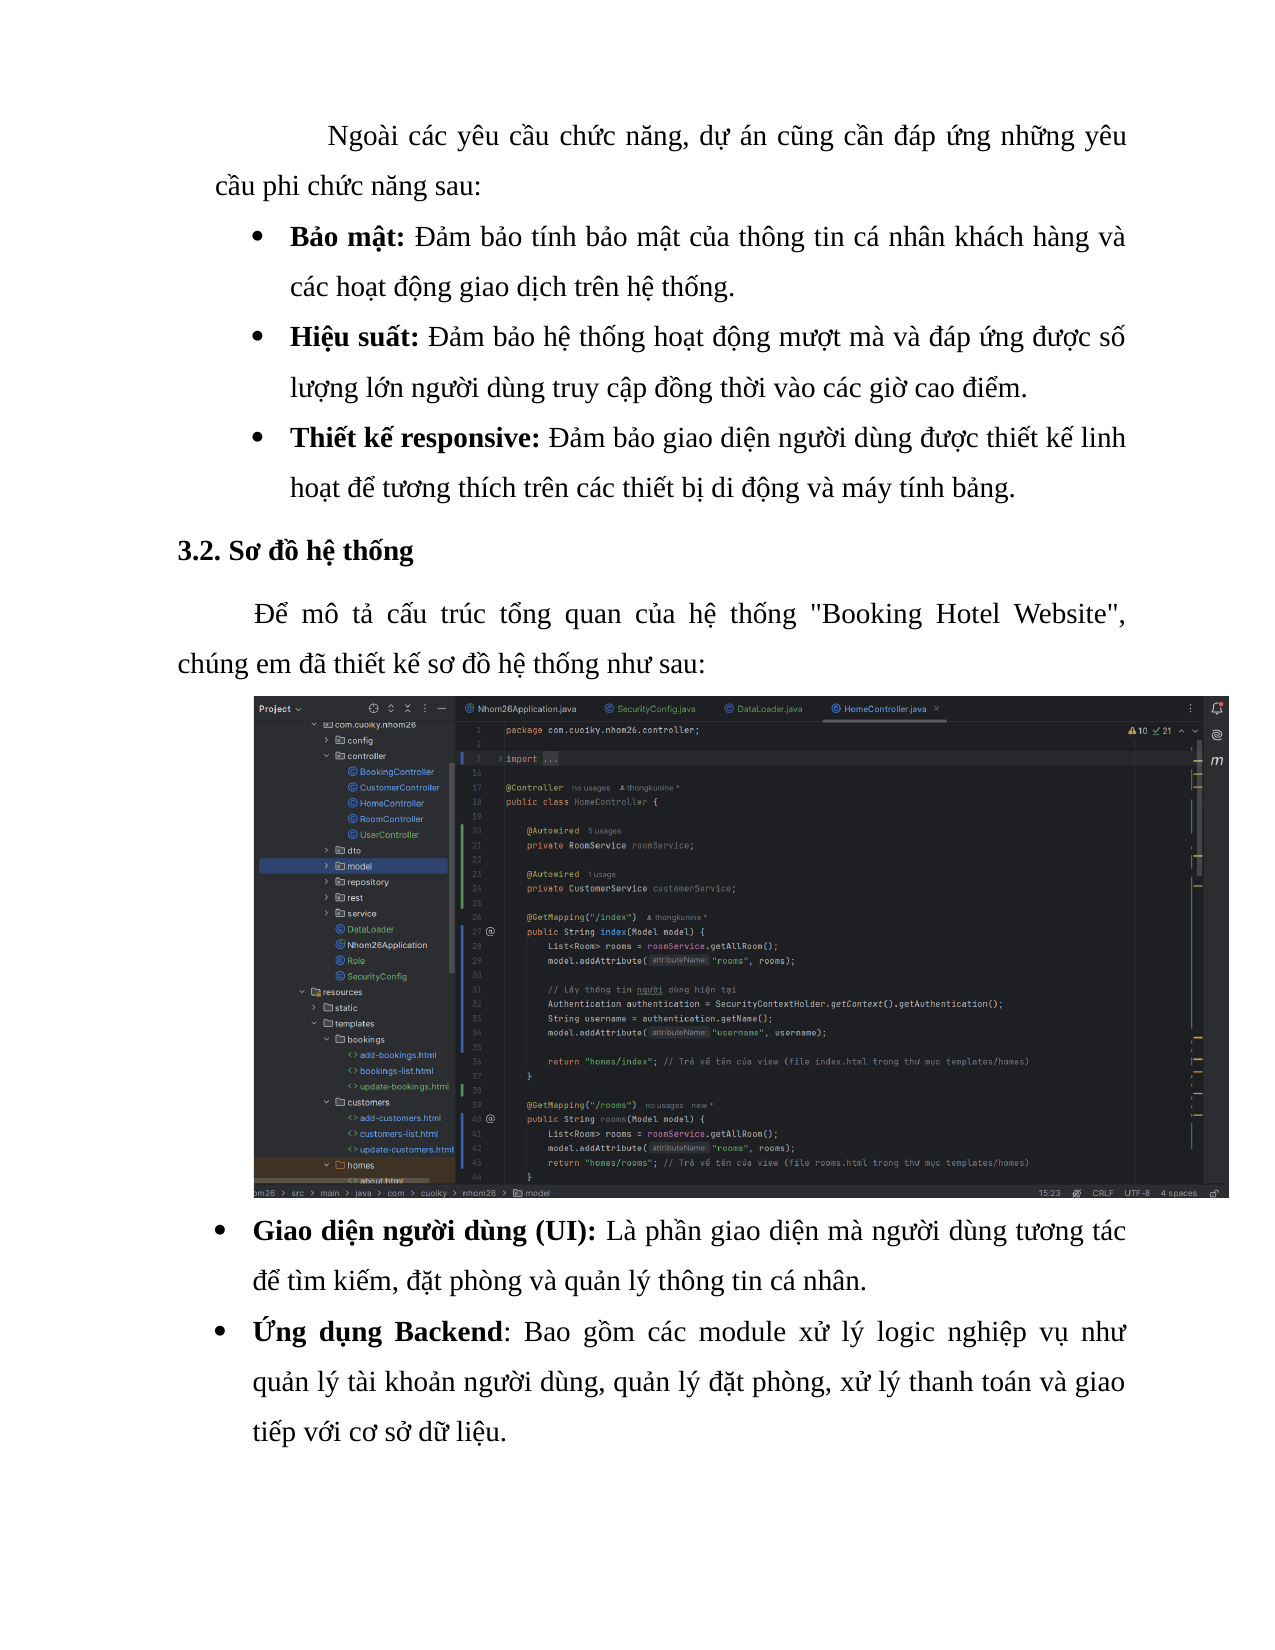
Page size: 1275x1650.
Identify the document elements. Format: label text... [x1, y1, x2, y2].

picture [253, 696, 1229, 1198]
list Bảo mật: Đảm bảo tính bảo mật của thông tin cá nhân khách hàng và các hoạt động giao dịch trên hệ thống. [252, 219, 1127, 303]
text Để mô tả cấu trúc tổng quan của hệ thống "Booking Hotel Website", chúng em đã thiết kế sơ đồ hệ thống như sau: [177, 596, 1127, 680]
list Thiết kế responsive: Đảm bảo giao diện người dùng được thiết kế linh hoạt để tương thích trên các thiết bị di động và máy tính bảng. [252, 420, 1127, 504]
list Hiệu suất: Đảm bảo hệ thống hoạt động mượt mà và đáp ứng được số lượng lớn người dùng truy cập đồng thời vào các giờ cao điểm. [252, 319, 1127, 403]
list Giao diện người dùng (UI): Là phần giao diện mà người dùng tương tác để tìm kiếm, đặt phòng và quản lý thông tin cá nhân. [215, 1213, 1127, 1297]
list Ứng dụng Backend: Bao gồm các module xử lý logic nghiệp vụ như quản lý tài khoản người dùng, quản lý đặt phòng, xử lý thanh toán và giao tiếp với cơ sở dữ liệu. [215, 1314, 1127, 1448]
subtitle Sơ đồ hệ thống [177, 533, 1127, 567]
text Ngoài các yêu cầu chức năng, dự án cũng cần đáp ứng những yêu cầu phi chức năng sau: [215, 118, 1127, 202]
